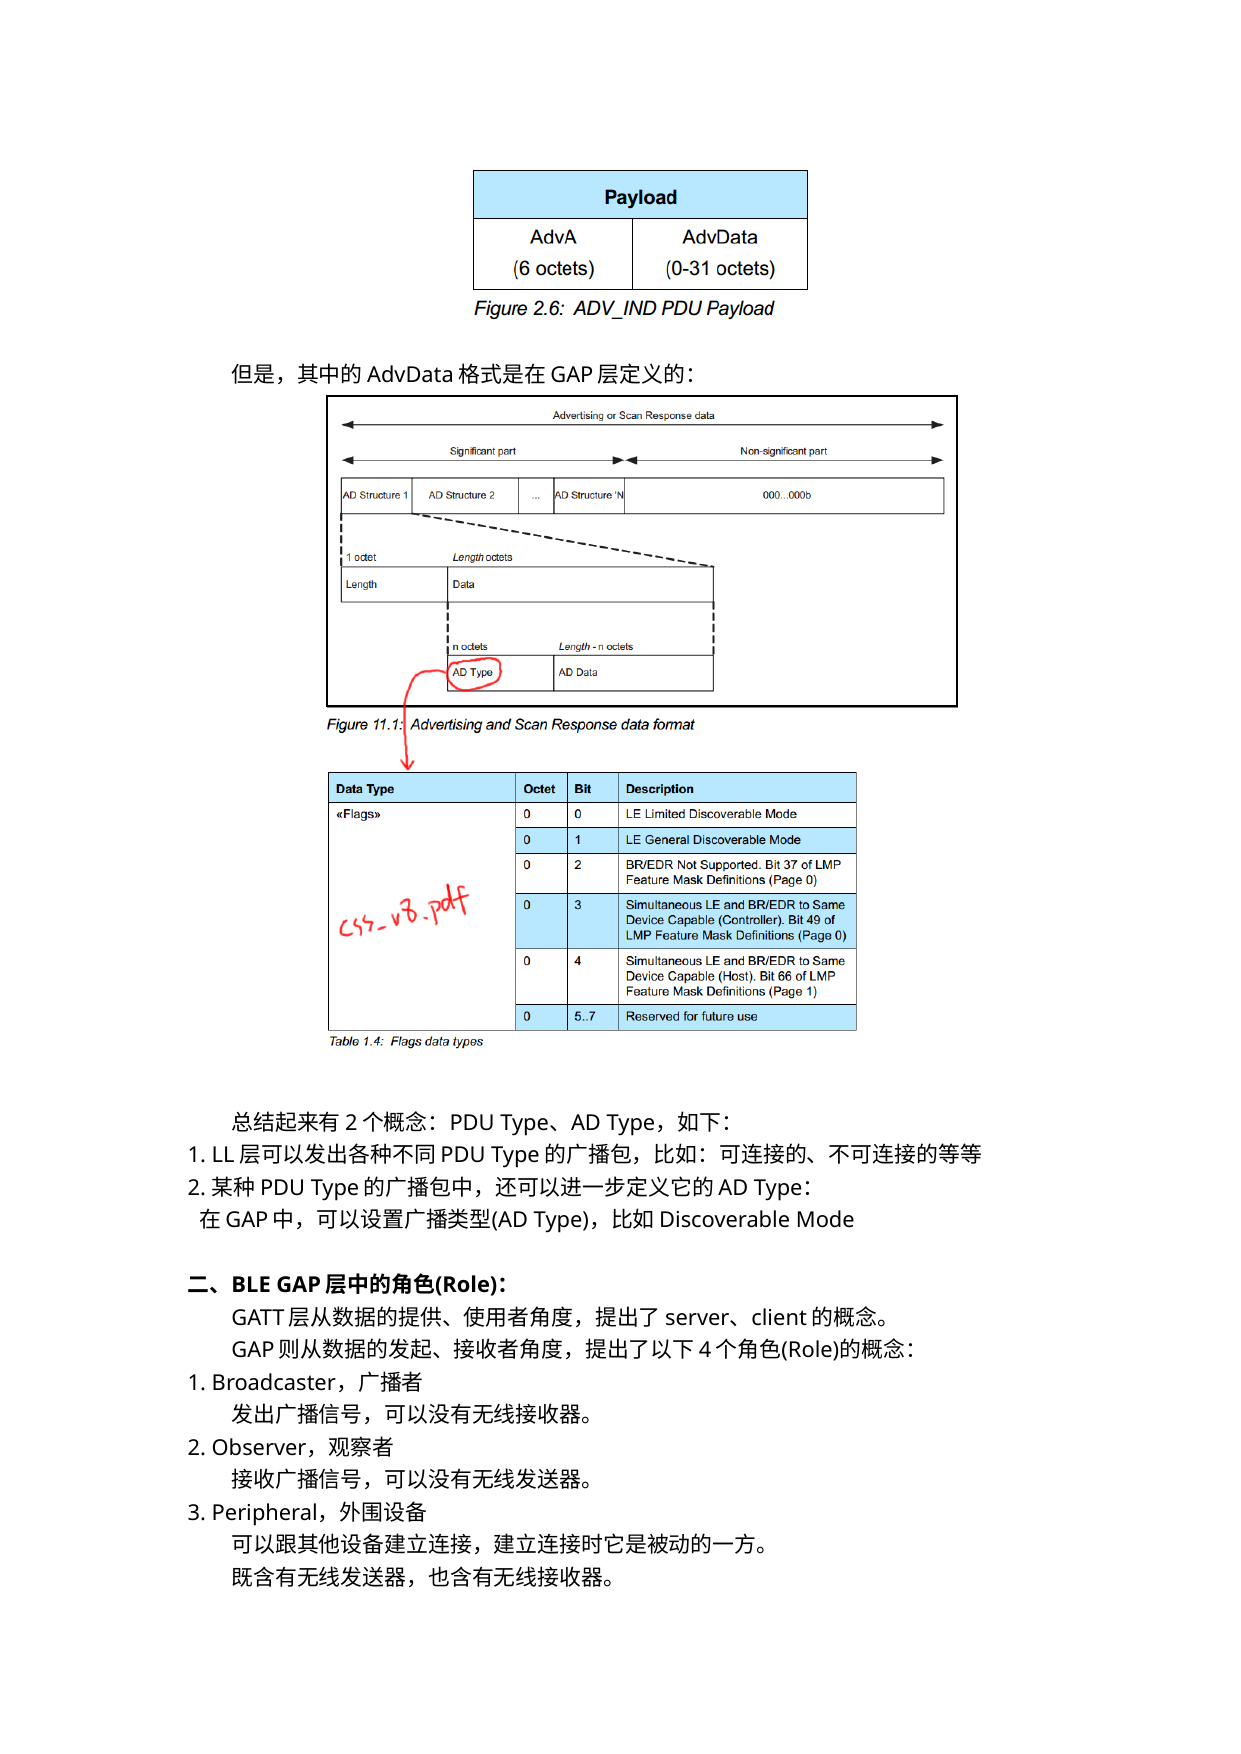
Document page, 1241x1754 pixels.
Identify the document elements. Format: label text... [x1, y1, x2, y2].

picture [321, 389, 963, 1052]
text GATT层从数据的提供、使用者角度，提出了server、client的概念。 [187, 1299, 1053, 1332]
text 既含有无线发送器，也含有无线接收器。 [187, 1559, 1053, 1592]
text 2. 某种PDU Type的广播包中，还可以进一步定义它的AD Type： [187, 1169, 1053, 1202]
text 在GAP中，可以设置广播类型(AD Type)，比如Discoverable Mode [187, 1202, 1053, 1234]
text 1. LL层可以发出各种不同PDU Type的广播包，比如：可连接的、不可连接的等等 [187, 1137, 1053, 1169]
text 1. Broadcaster，广播者 [187, 1364, 1053, 1397]
text GAP则从数据的发起、接收者角度，提出了以下4个角色(Role)的概念： [187, 1332, 1053, 1364]
text 接收广播信号，可以没有无线发送器。 [187, 1462, 1053, 1494]
text 可以跟其他设备建立连接，建立连接时它是被动的一方。 [187, 1527, 1053, 1559]
text 但是，其中的AdvData格式是在GAP层定义的： [187, 357, 1053, 389]
text 2. Observer，观察者 [187, 1429, 1053, 1462]
picture [465, 162, 819, 326]
text 发出广播信号，可以没有无线接收器。 [187, 1397, 1053, 1429]
text 二、BLE GAP层中的角色(Role)： [187, 1267, 1053, 1299]
text 总结起来有2个概念：PDU Type、AD Type，如下： [187, 1104, 1053, 1137]
text 3. Peripheral，外围设备 [187, 1494, 1053, 1527]
